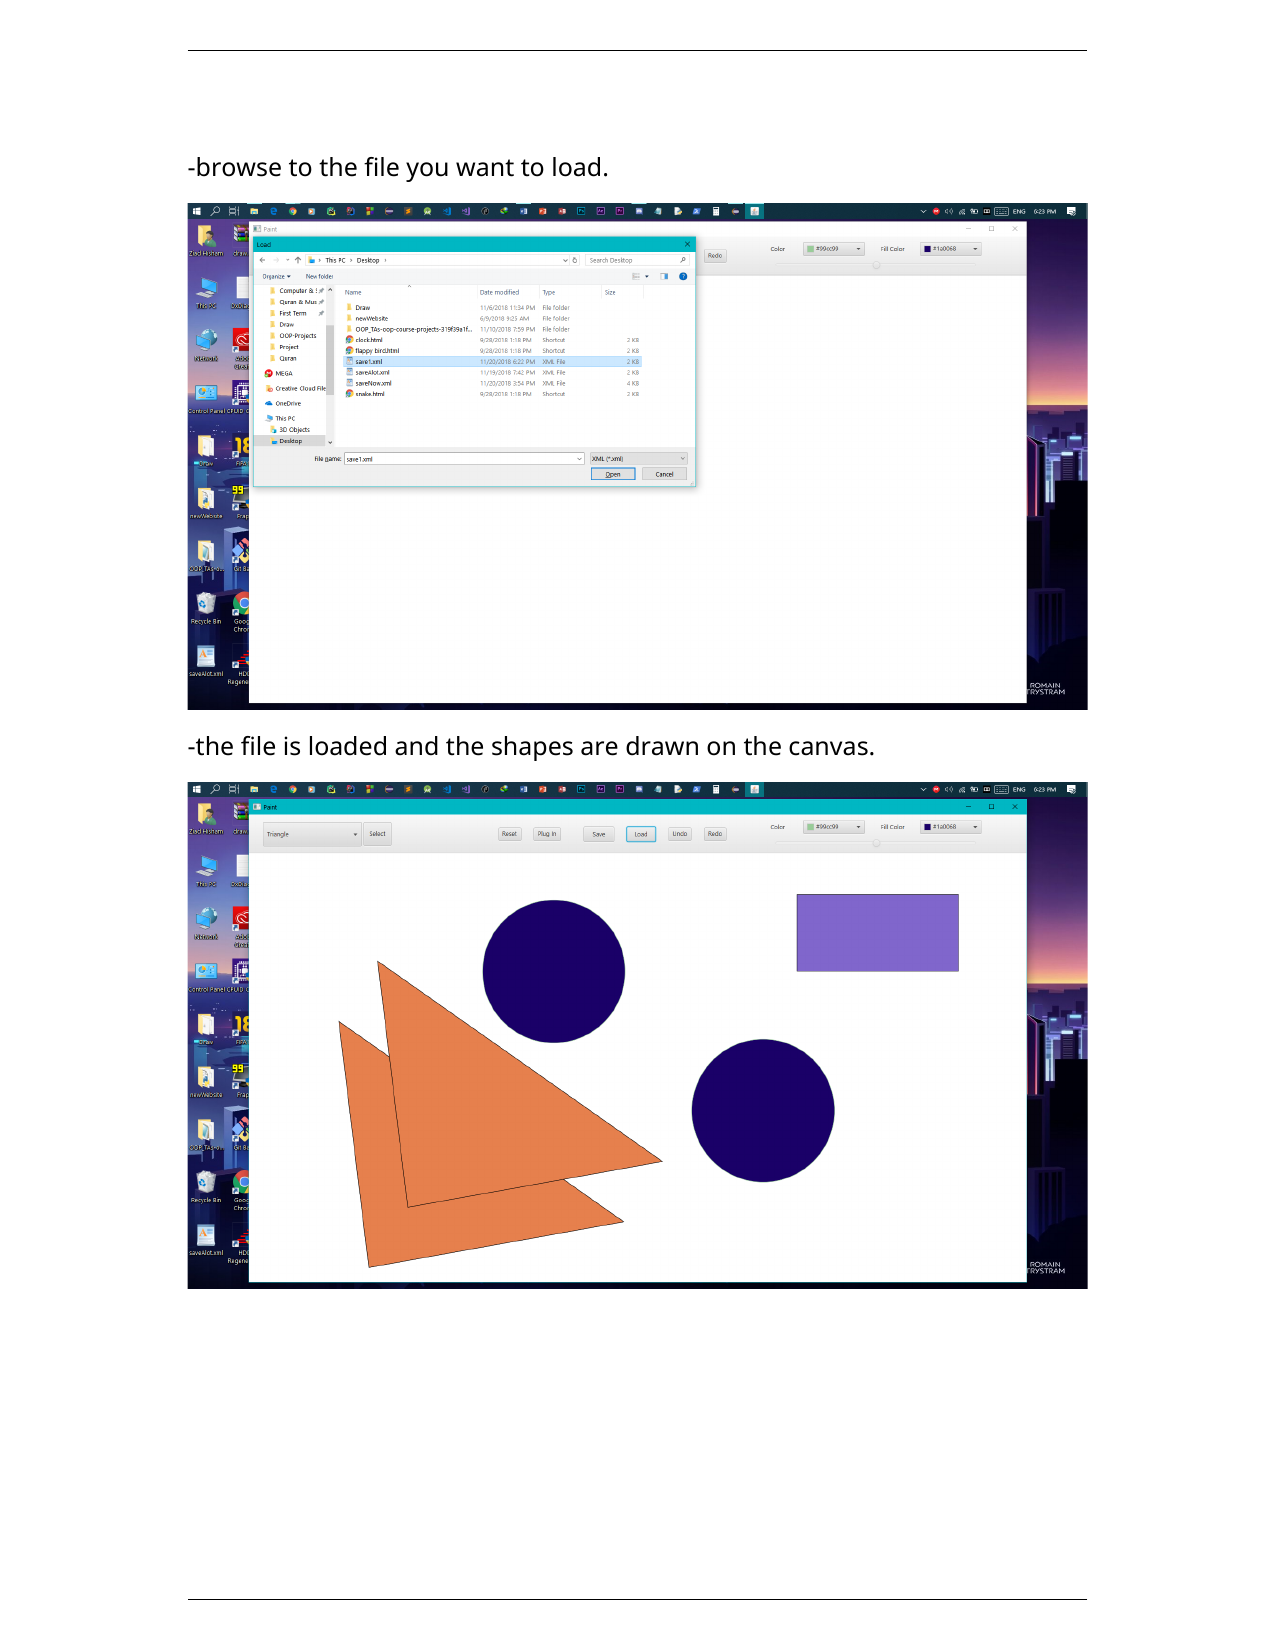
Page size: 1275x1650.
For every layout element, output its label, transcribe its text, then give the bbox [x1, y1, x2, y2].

picture [187, 782, 1088, 1289]
picture [187, 203, 1088, 710]
text -the file is loaded and the shapes are drawn on the canvas. [187, 728, 1087, 763]
text -browse to the file you want to load. [187, 150, 1087, 184]
